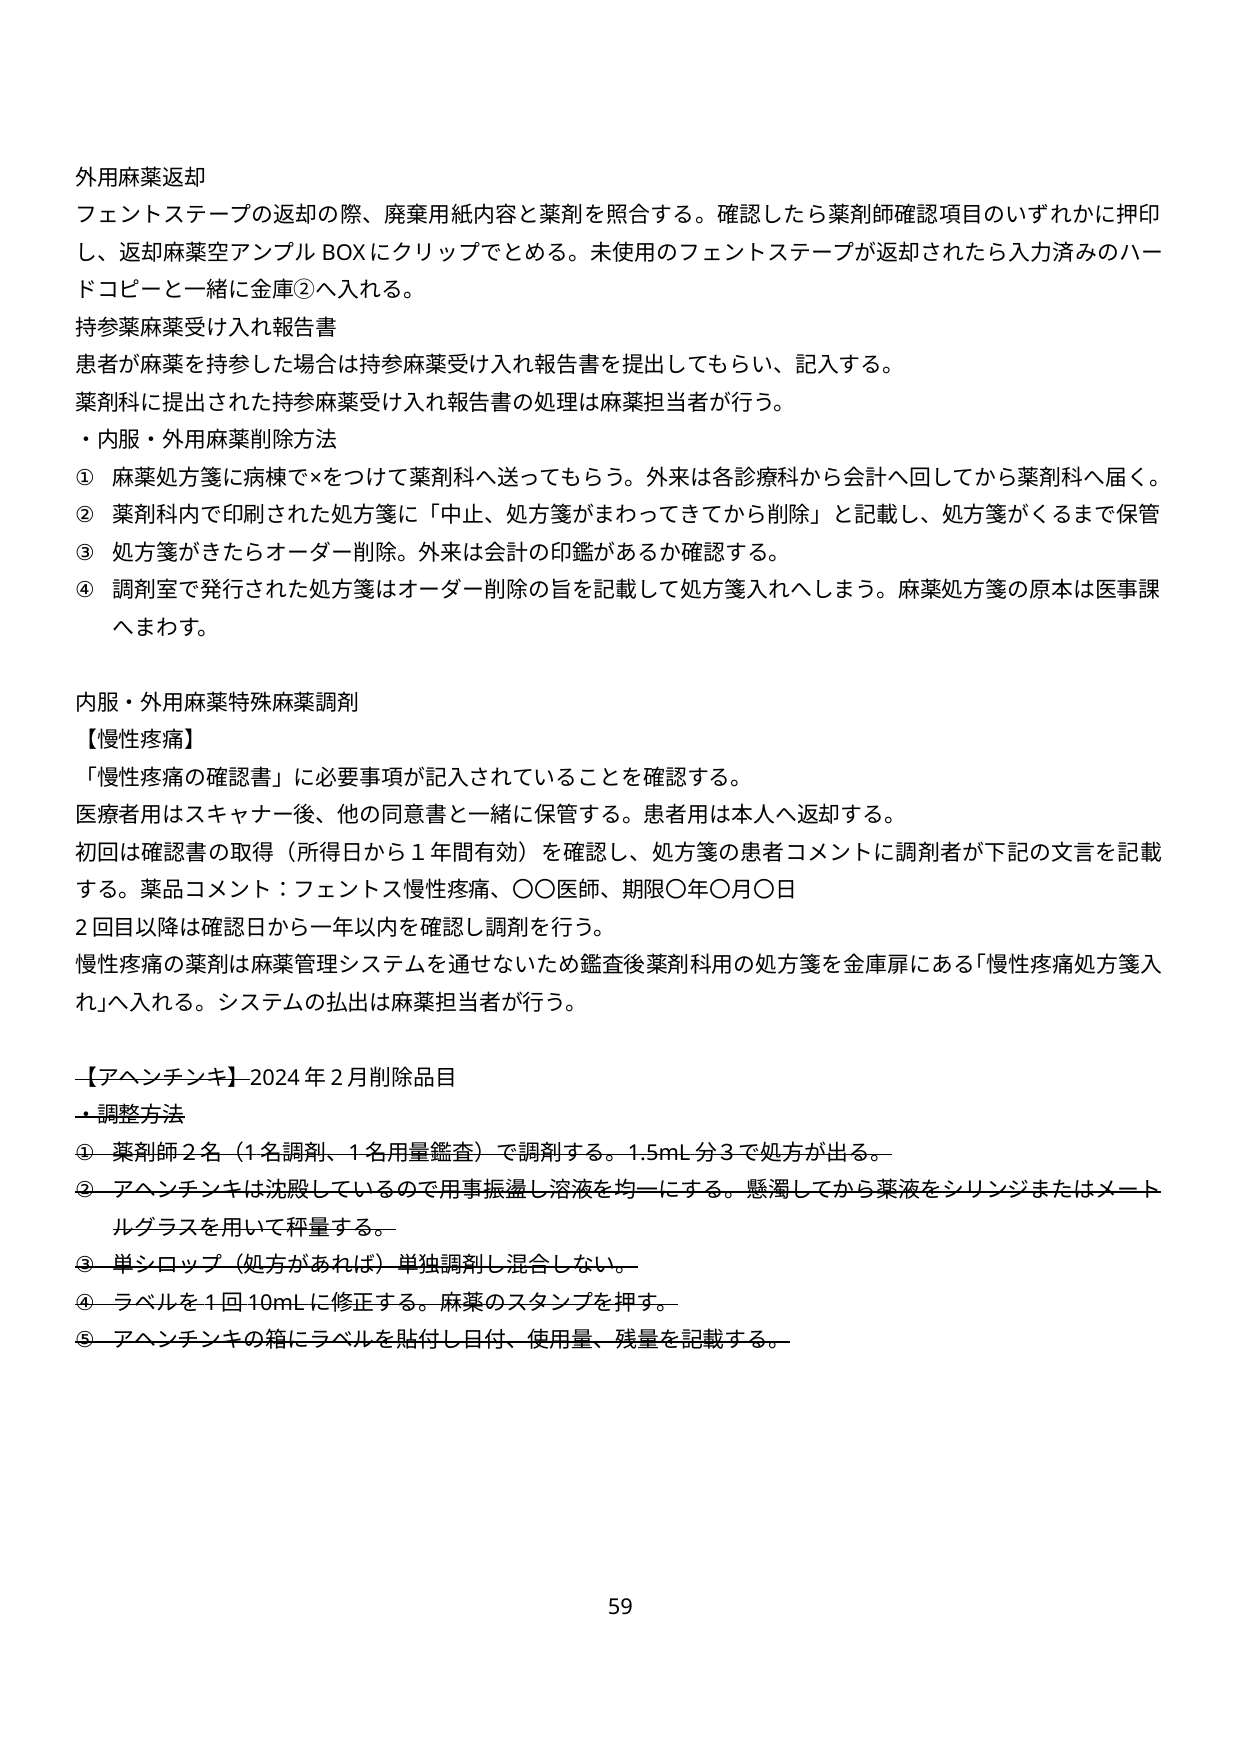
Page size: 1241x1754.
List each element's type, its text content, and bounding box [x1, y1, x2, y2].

subtitle 外用麻薬返却 [75, 157, 1165, 194]
text ・調整方法 [75, 1094, 1165, 1132]
list アヘンチンキの箱にラベルを貼付し日付、使用量、残量を記載する。 [75, 1319, 1165, 1357]
text 「慢性疼痛の確認書」に必要事項が記入されていることを確認する。 [75, 757, 1165, 794]
list 処方箋がきたらオーダー削除。外来は会計の印鑑があるか確認する。 [75, 532, 1165, 569]
text 【慢性疼痛】 [75, 719, 1165, 757]
text フェントステープの返却の際、廃棄用紙内容と薬剤を照合する。確認したら薬剤師確認項目のいずれかに押印し、返却麻薬空アンプルBOXにクリップでとめる。未使用のフェントステープが返却されたら入力済みのハードコピーと一緒に金庫②へ入れる。 [75, 194, 1165, 307]
text 【アヘンチンキ】2024年2月削除品目 [75, 1057, 1165, 1094]
text ・内服・外用麻薬削除方法 [75, 419, 1165, 457]
list 麻薬処方箋に病棟で×をつけて薬剤科へ送ってもらう。外来は各診療科から会計へ回してから薬剤科へ届く。 [75, 457, 1165, 494]
text 慢性疼痛の薬剤は麻薬管理システムを通せないため鑑査後薬剤科用の処方箋を金庫扉にある｢慢性疼痛処方箋入れ｣へ入れる。システムの払出は麻薬担当者が行う。 [75, 944, 1165, 1019]
list ラベルを1回10mLに修正する。麻薬のスタンプを押す。 [75, 1282, 1165, 1319]
text 薬剤科に提出された持参麻薬受け入れ報告書の処理は麻薬担当者が行う。 [75, 382, 1165, 419]
list 単シロップ（処方があれば）単独調剤し混合しない。 [75, 1244, 1165, 1282]
subtitle 持参薬麻薬受け入れ報告書 [75, 307, 1165, 344]
text 医療者用はスキャナー後、他の同意書と一緒に保管する。患者用は本人へ返却する。 [75, 794, 1165, 832]
list アヘンチンキは沈殿しているので用事振盪し溶液を均一にする。懸濁してから薬液をシリンジまたはメートルグラスを用いて秤量する。 [75, 1169, 1165, 1244]
list 薬剤師２名（1名調剤、1名用量鑑査）で調剤する。1.5mL分３で処方が出る。 [75, 1132, 1165, 1169]
text 初回は確認書の取得（所得日から１年間有効）を確認し、処方箋の患者コメントに調剤者が下記の文言を記載する。薬品コメント：フェントス慢性疼痛、〇〇医師、期限〇年〇月〇日 [75, 832, 1165, 907]
text 患者が麻薬を持参した場合は持参麻薬受け入れ報告書を提出してもらい、記入する。 [75, 344, 1165, 382]
subtitle 内服・外用麻薬特殊麻薬調剤 [75, 682, 1165, 719]
list 薬剤科内で印刷された処方箋に「中止、処方箋がまわってきてから削除」と記載し、処方箋がくるまで保管 [75, 494, 1165, 532]
text 2回目以降は確認日から一年以内を確認し調剤を行う。 [75, 907, 1165, 944]
list 調剤室で発行された処方箋はオーダー削除の旨を記載して処方箋入れへしまう。麻薬処方箋の原本は医事課へまわす。 [75, 569, 1165, 644]
